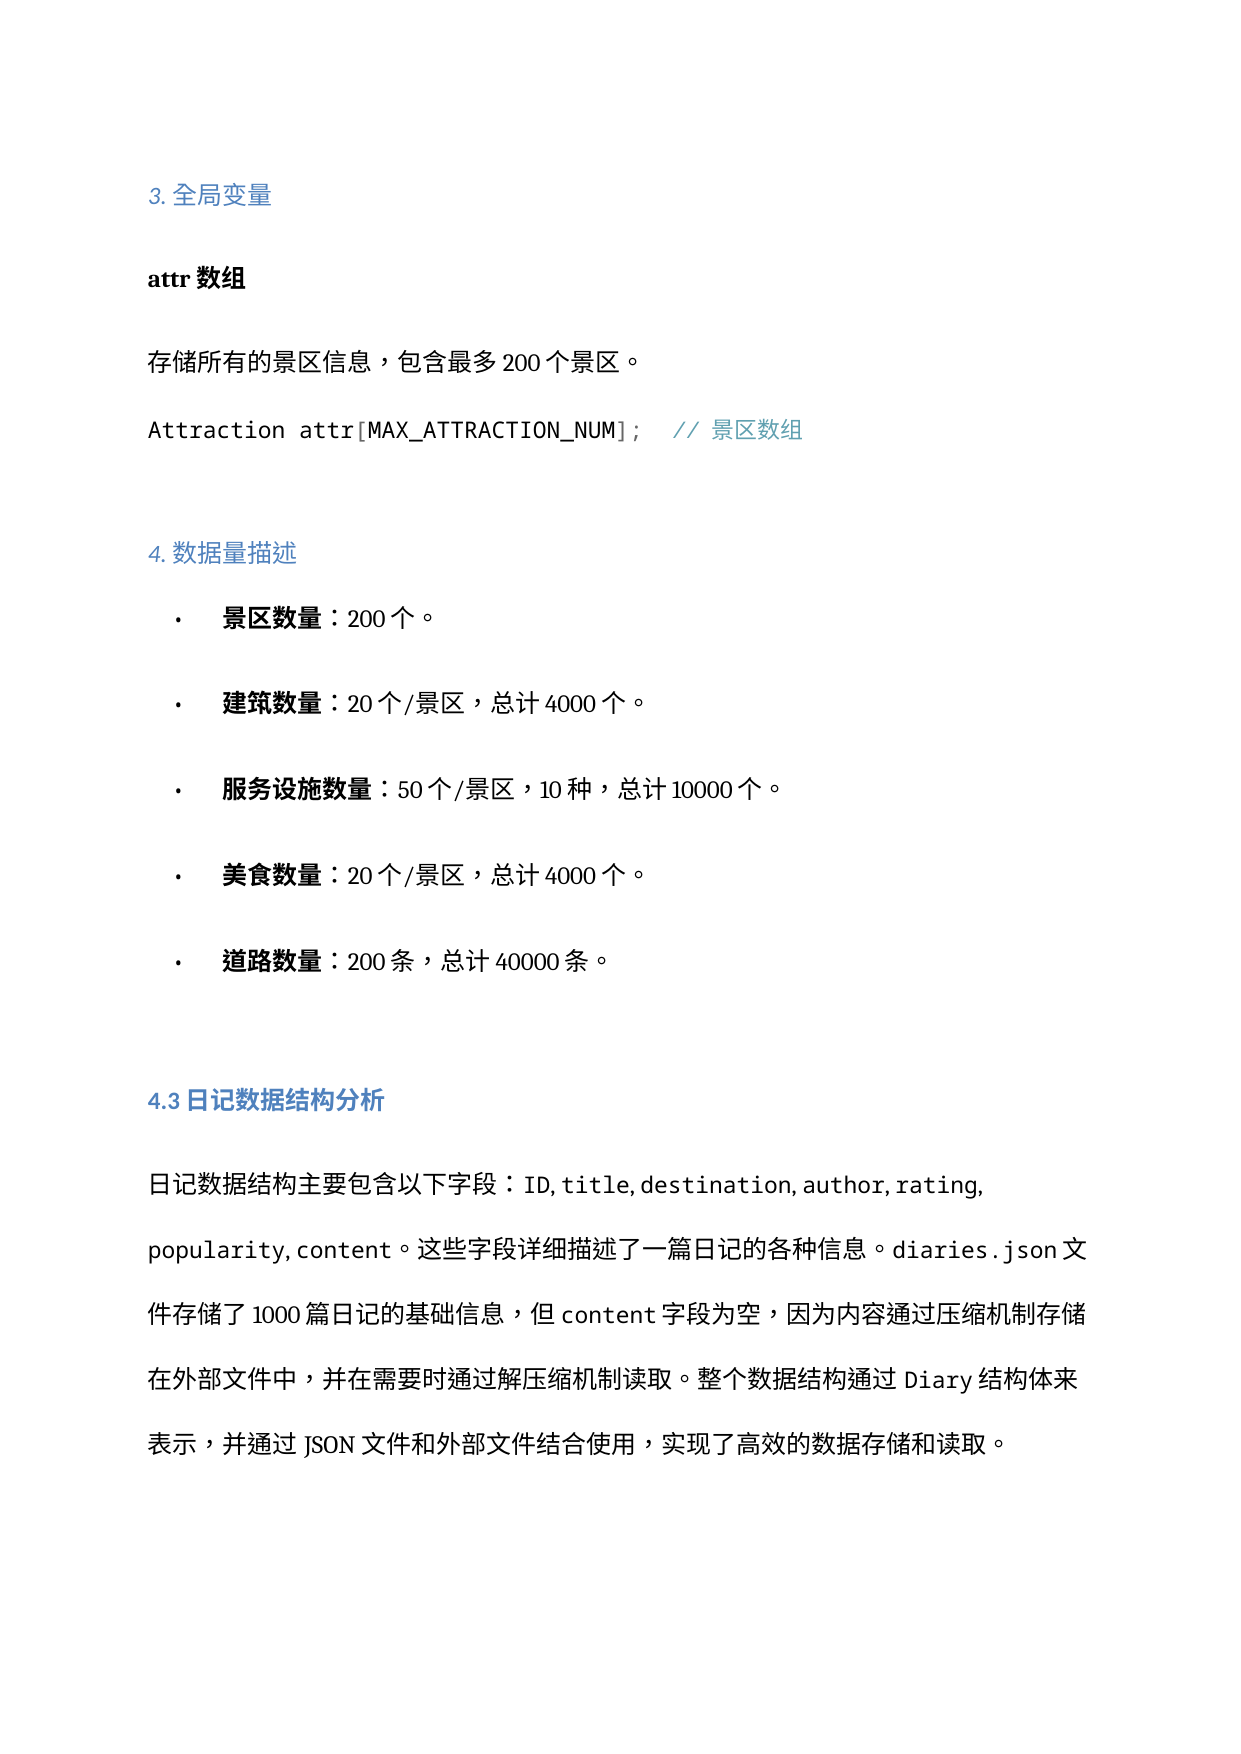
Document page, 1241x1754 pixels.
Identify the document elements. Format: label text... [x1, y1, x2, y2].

text attr 数组 [148, 246, 1092, 311]
text 存储所有的景区信息，包含最多200个景区。 [148, 329, 1092, 394]
list 美食数量：20个/景区，总计4000个。 [173, 842, 1092, 907]
list 道路数量：200条，总计40000条。 [173, 928, 1092, 993]
text 4. 数据量描述 [148, 520, 1092, 585]
text 3. 全局变量 [148, 162, 1092, 227]
list 建筑数量：20个/景区，总计4000个。 [173, 671, 1092, 736]
text 日记数据结构主要包含以下字段：ID, title, destination, author, rating, popularity, content。这些字段详细描述了一篇日记的各种信息。diaries.json 文件存储了1000篇日记的基础信息，但content字段为空，因为内容通过压缩机制存储在外部文件中，并在需要时通过解压缩机制读取。整个数据结构通过 Diary 结构体来表示，并通过 JSON 文件和外部文件结合使用，实现了高效的数据存储和读取。 [148, 1151, 1092, 1476]
text 4.3日记数据结构分析 [148, 1067, 1092, 1132]
list 服务设施数量：50个/景区，10种，总计10000个。 [173, 757, 1092, 822]
list 景区数量：200个。 [173, 585, 1092, 650]
text Attraction attr[MAX_ATTRACTION_NUM]; // 景区数组 [148, 413, 1092, 446]
